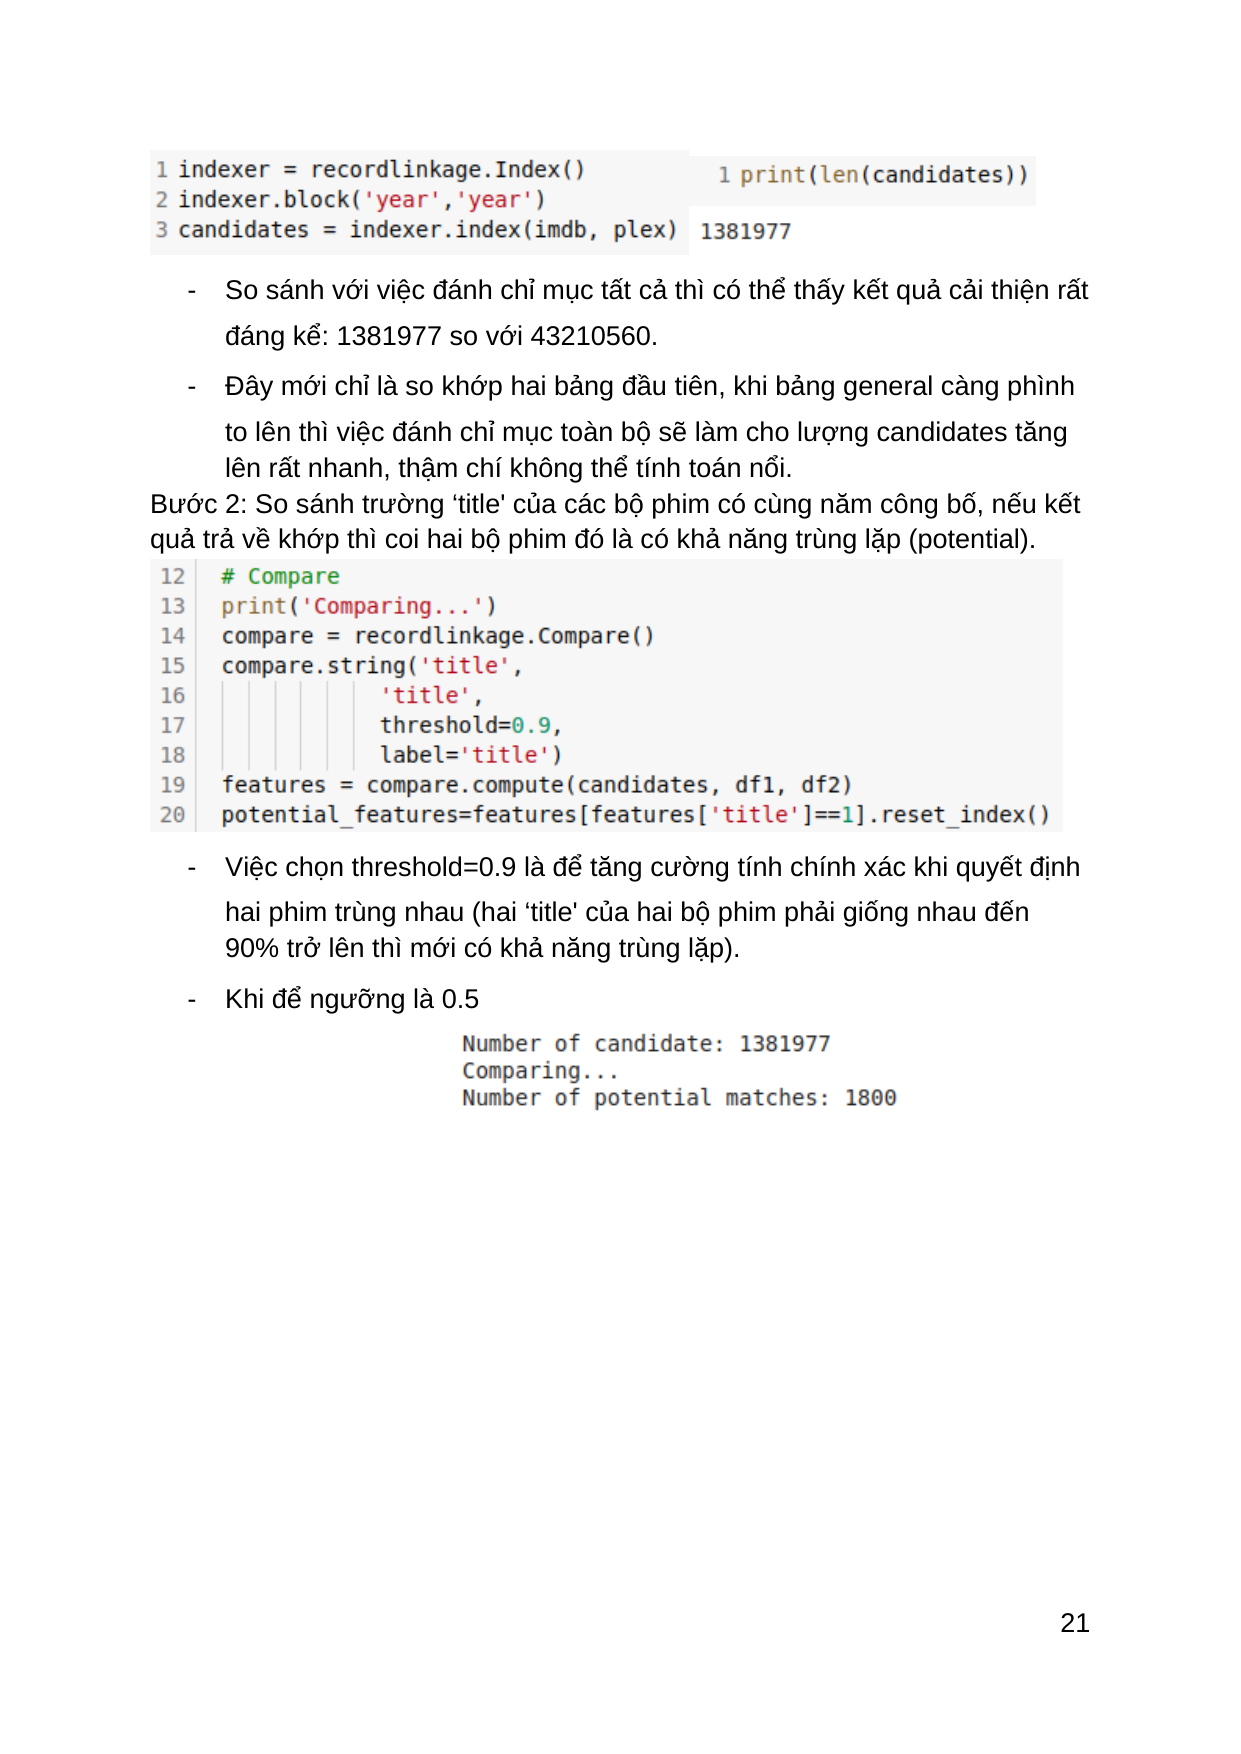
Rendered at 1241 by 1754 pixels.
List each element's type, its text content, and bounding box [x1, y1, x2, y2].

list So sánh với việc đánh chỉ mục tất cả thì có thể thấy kết quả cải thiện rất đáng kể: 1381977 so với 43210560. [187, 259, 1090, 351]
picture [450, 1031, 908, 1112]
list Việc chọn threshold=0.9 là để tăng cường tính chính xác khi quyết định hai phim trùng nhau (hai ‘title' của hai bộ phim phải giống nhau đến 90% trở lên thì mới có khả năng trùng lặp). [187, 836, 1090, 963]
text Bước 2: So sánh trường ‘title' của các bộ phim có cùng năm công bố, nếu kết quả trả về khớp thì coi hai bộ phim đó là có khả năng trùng lặp (potential). [150, 488, 1090, 555]
list Đây mới chỉ là so khớp hai bảng đầu tiên, khi bảng general càng phình to lên thì việc đánh chỉ mục toàn bộ sẽ làm cho lượng candidates tăng lên rất nhanh, thậm chí không thể tính toán nổi. [187, 356, 1090, 483]
picture [150, 559, 1063, 832]
list Khi để ngưỡng là 0.5 [187, 968, 1090, 1024]
picture [150, 150, 1036, 255]
